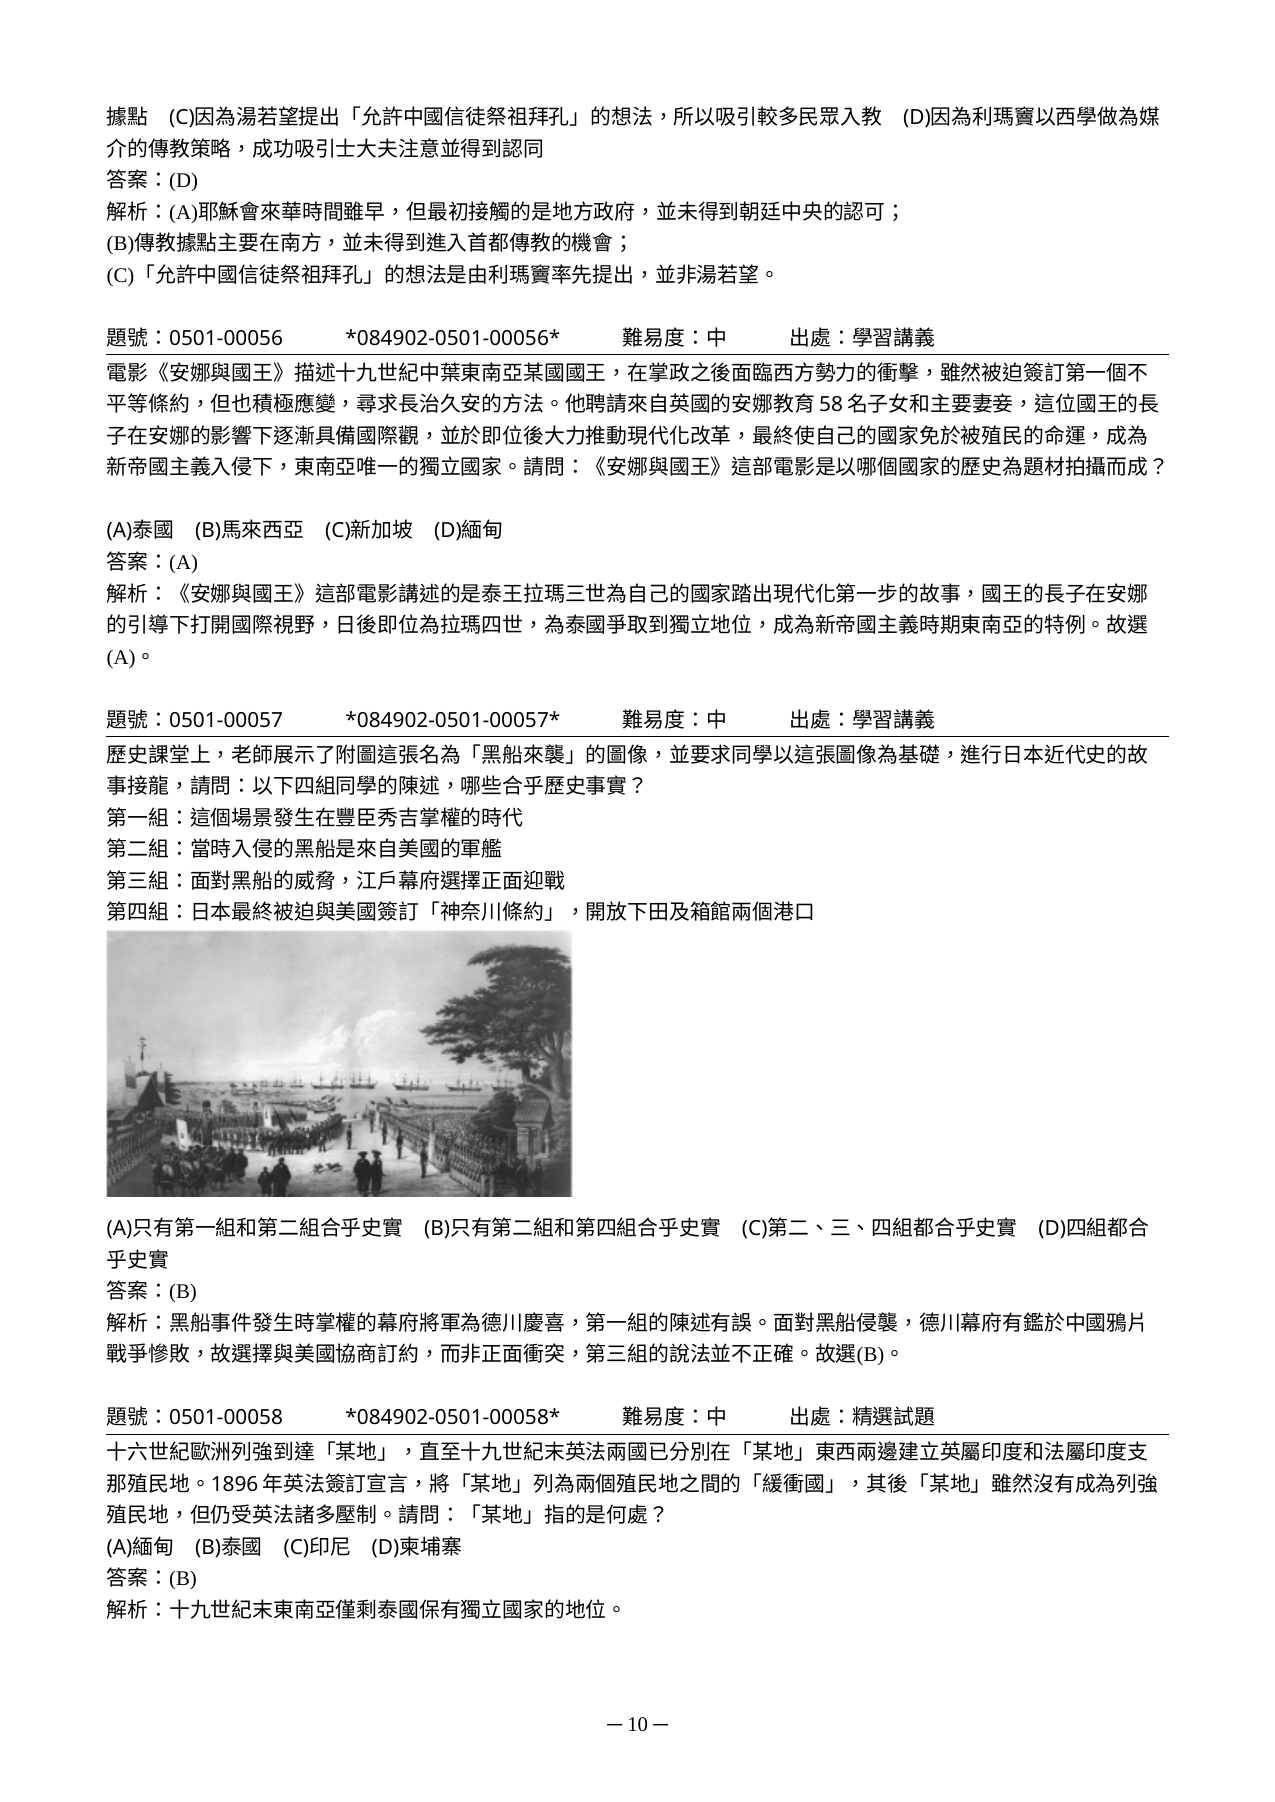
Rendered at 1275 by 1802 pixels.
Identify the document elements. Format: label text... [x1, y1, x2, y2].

text 電影《安娜與國王》描述十九世紀中葉東南亞某國國王，在掌政之後面臨西方勢力的衝擊，雖然被迫簽訂第一個不平等條約，但也積極應變，尋求長治久安的方法。他聘請來自英國的安娜教育58名子女和主要妻妾，這位國王的長子在安娜的影響下逐漸具備國際觀，並於即位後大力推動現代化改革，最終使自己的國家免於被殖民的命運，成為新帝國主義入侵下，東南亞唯一的獨立國家。請問：《安娜與國王》這部電影是以哪個國家的歷史為題材拍攝而成？ (A)泰國 (B)馬來西亞 (C)新加坡 (D)緬甸 [106, 355, 1169, 545]
text 歷史課堂上，老師展示了附圖這張名為「黑船來襲」的圖像，並要求同學以這張圖像為基礎，進行日本近代史的故事接龍，請問：以下四組同學的陳述，哪些合乎歷史事實？ 第一組：這個場景發生在豐臣秀吉掌權的時代 第二組：當時入侵的黑船是來自美國的軍艦 第三組：面對黑船的威脅，江戶幕府選擇正面迎戰 第四組：日本最終被迫與美國簽訂「神奈川條約」，開放下田及箱館兩個港口 (A)只有第一組和第二組合乎史實 (B)只有第二組和第四組合乎史實 (C)第二、三、四組都合乎史實 (D)四組都合乎史實 [106, 737, 1169, 1274]
text 解析：《安娜與國王》這部電影講述的是泰王拉瑪三世為自己的國家踏出現代化第一步的故事，國王的長子在安娜的引導下打開國際視野，日後即位為拉瑪四世，為泰國爭取到獨立地位，成為新帝國主義時期東南亞的特例。故選(A)。 [106, 576, 1169, 671]
text 答案：(B) [106, 1561, 1169, 1592]
text 解析：黑船事件發生時掌權的幕府將軍為德川慶喜，第一組的陳述有誤。面對黑船侵襲，德川幕府有鑑於中國鴉片戰爭慘敗，故選擇與美國協商訂約，而非正面衝突，第三組的說法並不正確。故選(B)。 [106, 1305, 1169, 1368]
text 題號：0501-00057 *084902-0501-00057* 難易度：中 出處：學習講義 [106, 702, 1169, 736]
text 題號：0501-00058 *084902-0501-00058* 難易度：中 出處：精選試題 [106, 1400, 1169, 1434]
text 十六世紀歐洲列強到達「某地」，直至十九世紀末英法兩國已分別在「某地」東西兩邊建立英屬印度和法屬印度支那殖民地。1896年英法簽訂宣言，將「某地」列為兩個殖民地之間的「緩衝國」，其後「某地」雖然沒有成為列強殖民地，但仍受英法諸多壓制。請問：「某地」指的是何處？ (A)緬甸 (B)泰國 (C)印尼 (D)柬埔寨 [106, 1435, 1169, 1561]
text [106, 100, 1169, 163]
text 答案：(A) [106, 545, 1169, 576]
text 解析：十九世紀末東南亞僅剩泰國保有獨立國家的地位。 [106, 1592, 1169, 1624]
text 答案：(B) [106, 1274, 1169, 1305]
text 答案：(D) [106, 163, 1169, 194]
text 題號：0501-00056 *084902-0501-00056* 難易度：中 出處：學習講義 [106, 321, 1169, 354]
text 解析：(A)耶穌會來華時間雖早，但最初接觸的是地方政府，並未得到朝廷中央的認可； (B)傳教據點主要在南方，並未得到進入首都傳教的機會； (C)「允許中國信徒祭祖拜孔」的想法是由利瑪竇率先提出，並非湯若望。 [106, 194, 1169, 289]
